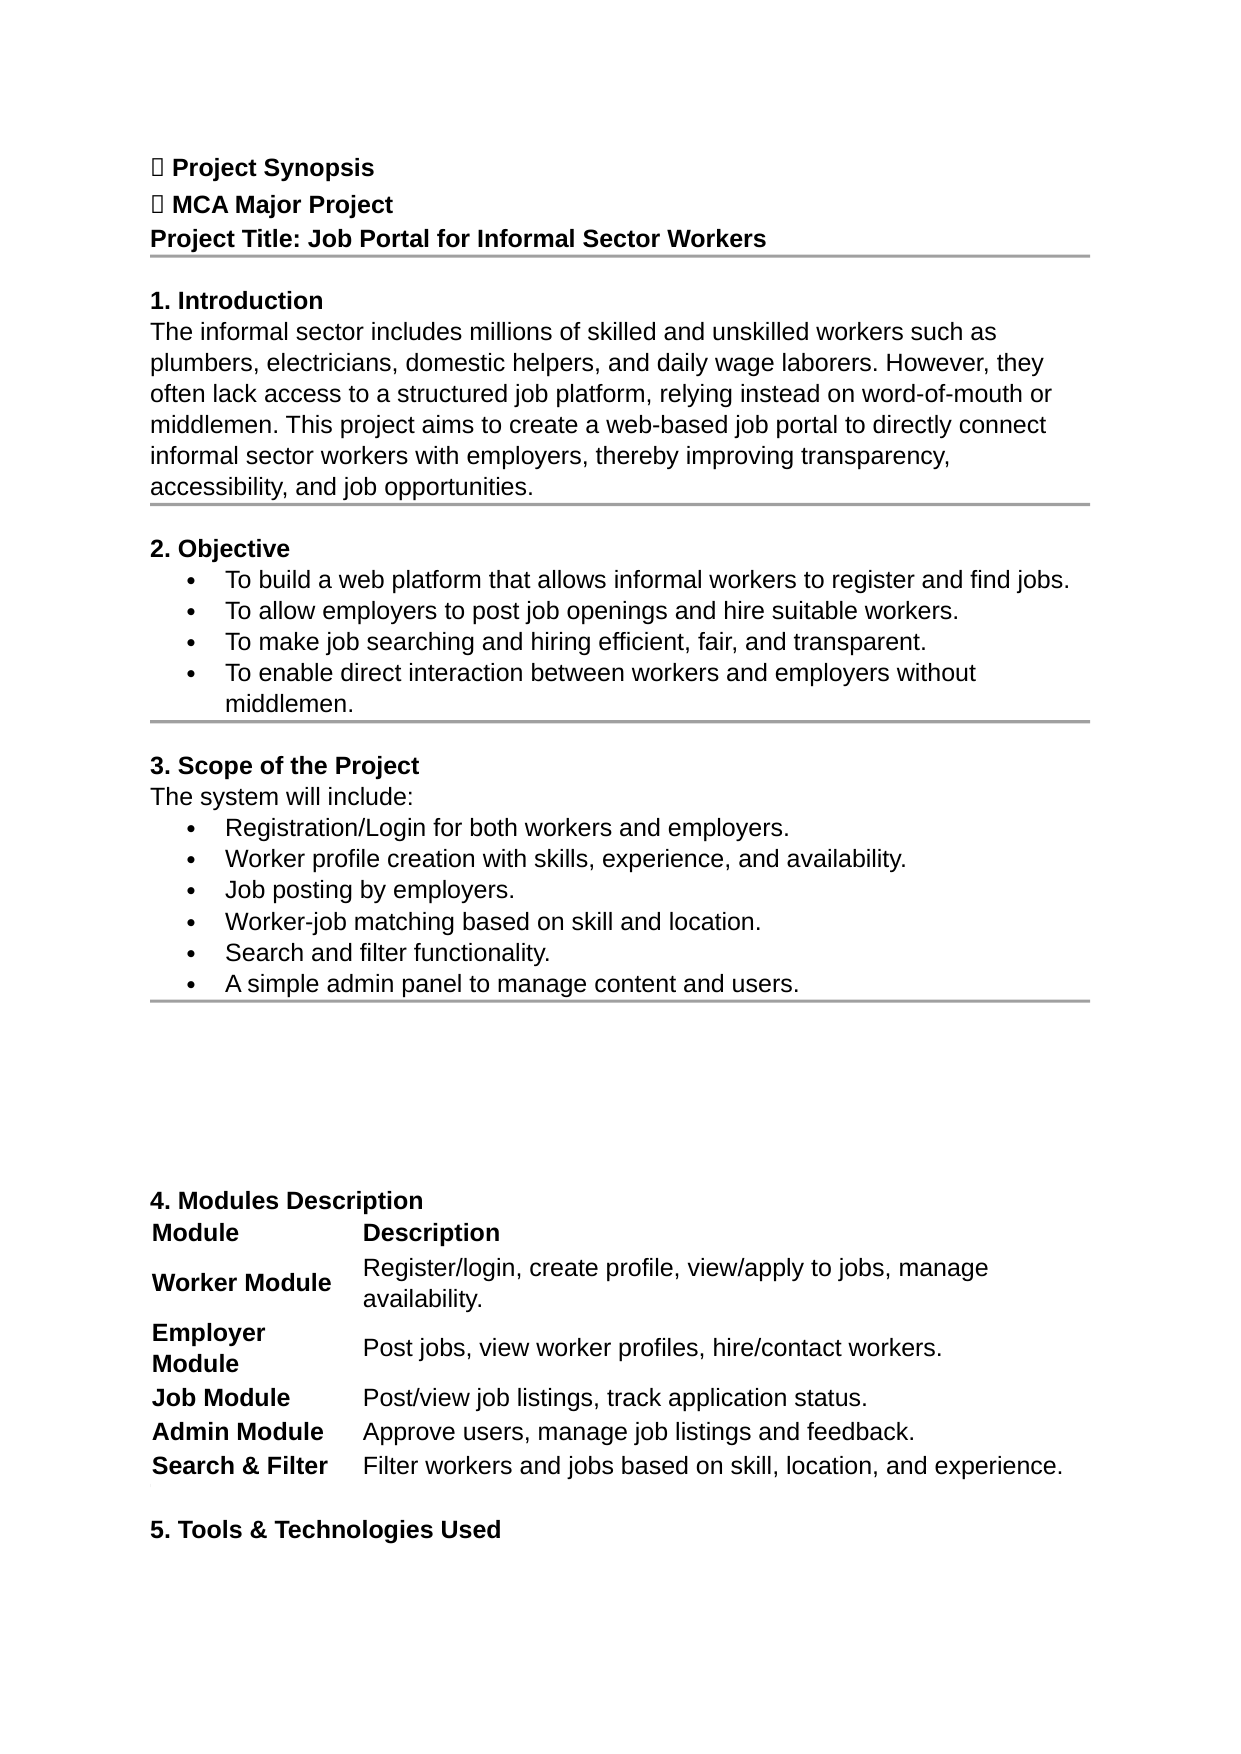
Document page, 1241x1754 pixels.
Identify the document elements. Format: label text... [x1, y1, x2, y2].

list To allow employers to post job openings and hire suitable workers. [187, 596, 1090, 625]
text Project Title: Job Portal for Informal Sector Workers [150, 223, 1090, 252]
text 2. Objective [150, 534, 1090, 563]
table_cell Worker Module [150, 1251, 361, 1316]
text 5. Tools & Technologies Used [150, 1515, 1090, 1544]
table_cell Post/view job listings, track application status. [361, 1381, 1090, 1416]
text 📘 MCA Major Project [150, 187, 1090, 221]
table_cell Search & Filter [150, 1450, 361, 1484]
text The system will include: [150, 782, 1090, 811]
table_header Module [150, 1217, 361, 1251]
table_cell Job Module [150, 1381, 361, 1416]
list Worker-job matching based on skill and location. [187, 906, 1090, 935]
table_cell Post jobs, view worker profiles, hire/contact workers. [361, 1316, 1090, 1381]
list Search and filter functionality. [187, 937, 1090, 966]
table_cell Approve users, manage job listings and feedback. [361, 1416, 1090, 1450]
table_cell Admin Module [150, 1416, 361, 1450]
list To build a web platform that allows informal workers to register and find jobs. [187, 565, 1090, 594]
text The informal sector includes millions of skilled and unskilled workers such as plumbers, electricians, domestic helpers, and daily wage laborers. However, they often lack access to a structured job platform, relying instead on word-of-mouth or middlemen. This project aims to create a web-based job portal to directly connect informal sector workers with employers, thereby improving transparency, accessibility, and job opportunities. [150, 317, 1090, 501]
text 1. Introduction [150, 286, 1090, 314]
list To make job searching and hiring efficient, fair, and transparent. [187, 627, 1090, 656]
table_cell Register/login, create profile, view/apply to jobs, manage availability. [361, 1251, 1090, 1316]
table_cell Filter workers and jobs based on skill, location, and experience. [361, 1450, 1090, 1484]
list Worker profile creation with skills, experience, and availability. [187, 844, 1090, 873]
text 🧾 Project Synopsis [150, 150, 1090, 184]
list Job posting by employers. [187, 875, 1090, 904]
text 3. Scope of the Project [150, 751, 1090, 780]
table_cell Employer Module [150, 1316, 361, 1381]
table_header Description [361, 1217, 1090, 1251]
list To enable direct interaction between workers and employers without middlemen. [187, 658, 1090, 718]
list Registration/Login for both workers and employers. [187, 813, 1090, 842]
text 4. Modules Description [150, 1186, 1090, 1214]
list A simple admin panel to manage content and users. [187, 968, 1090, 997]
